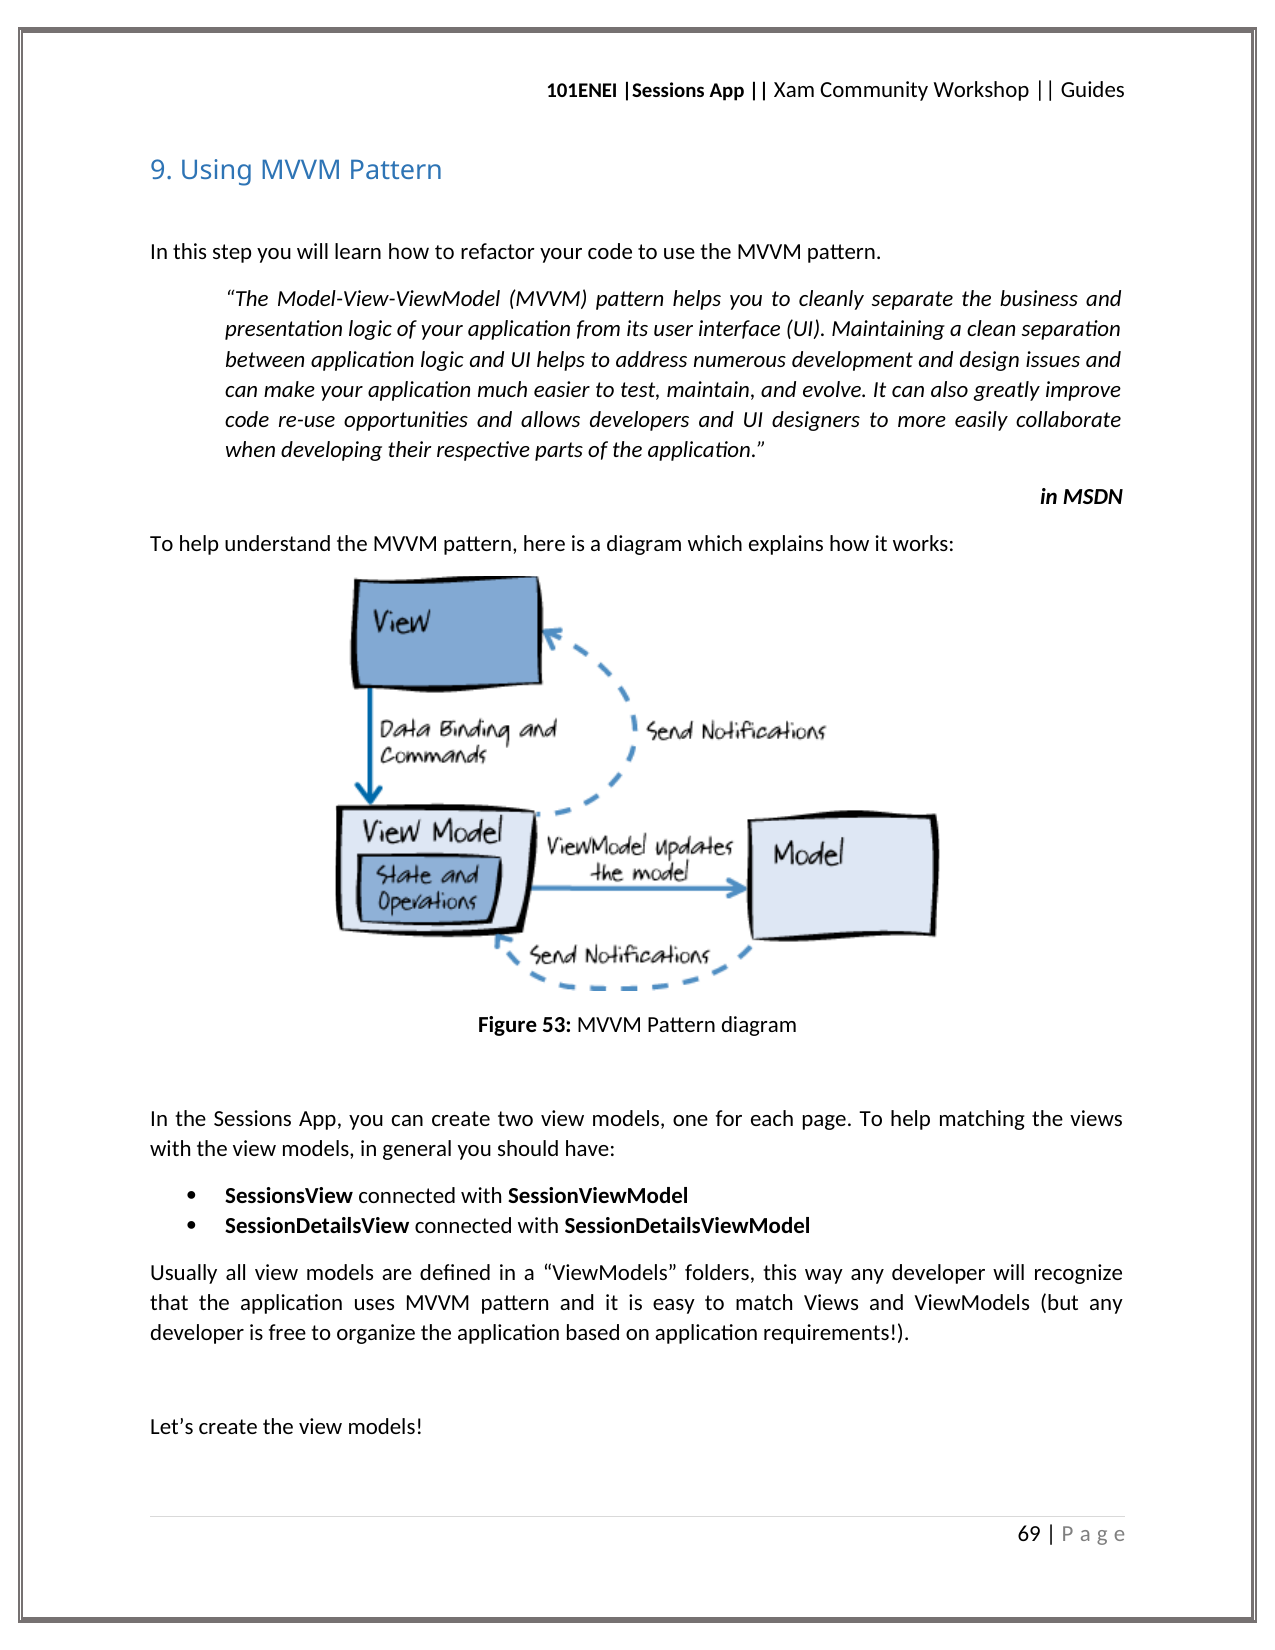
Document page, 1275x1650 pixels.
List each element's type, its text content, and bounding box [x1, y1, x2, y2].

picture [335, 576, 940, 991]
text Let’s create the view models! [150, 1412, 1125, 1440]
text To help understand the MVVM pattern, here is a diagram which explains how it works: [150, 529, 1125, 557]
text “The Model-View-ViewModel (MVVM) pattern helps you to cleanly separate the business and presentation logic of your application from its user interface (UI). Maintaining a clean separation between application logic and UI helps to address numerous development and design issues and can make your application much easier to test, maintain, and evolve. It can also greatly improve code re-use opportunities and allows developers and UI designers to more easily collaborate when developing their respective parts of the application.” [225, 284, 1125, 463]
subtitle 9. Using MVVM Pattern [150, 150, 1125, 187]
list SessionsView connected with SessionViewModel [187, 1181, 1125, 1209]
list SessionDetailsView connected with SessionDetailsViewModel [187, 1211, 1125, 1239]
text in MSDN [225, 482, 1125, 510]
text In this step you will learn how to refactor your code to use the MVVM pattern. [150, 237, 1125, 266]
text Usually all view models are defined in a “ViewModels” folders, this way any developer will recognize that the application uses MVVM pattern and it is easy to match Views and ViewModels (but any developer is free to organize the application based on application requirements!). [150, 1258, 1125, 1346]
text In the Sessions App, you can create two view models, one for each page. To help matching the views with the view models, in general you should have: [150, 1104, 1125, 1162]
text Figure 53: MVVM Pattern diagram [150, 1010, 1125, 1038]
